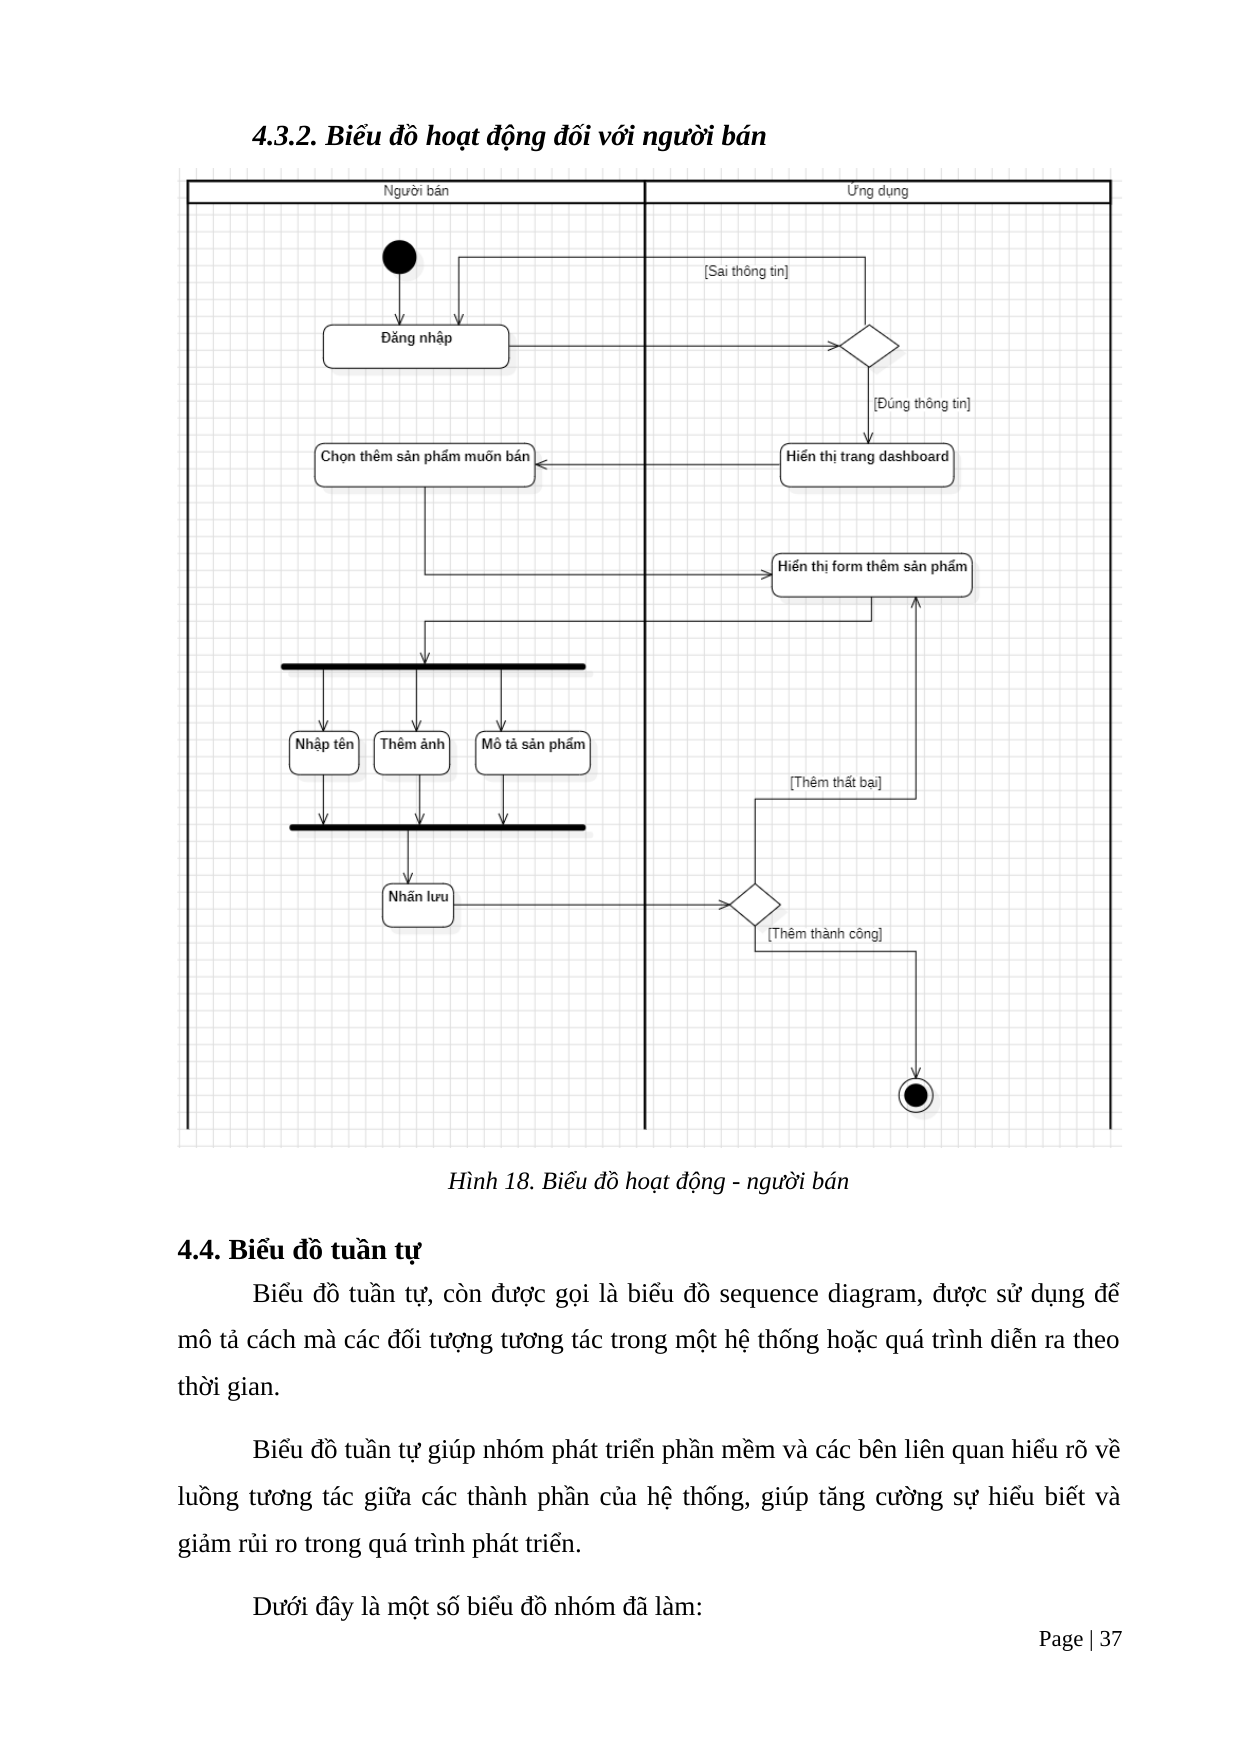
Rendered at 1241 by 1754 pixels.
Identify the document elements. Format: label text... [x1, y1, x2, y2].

subtitle 4.4. Biểu đồ tuần tự [177, 1232, 1122, 1266]
text Biểu đồ tuần tự, còn được gọi là biểu đồ sequence diagram, được sử dụng để mô tả cách mà các đối tượng tương tác trong một hệ thống hoặc quá trình diễn ra theo thời gian. [177, 1277, 1122, 1401]
text Dưới đây là một số biểu đồ nhóm đã làm: [177, 1590, 1122, 1621]
subtitle 4.3.2. Biểu đồ hoạt động đối với người bán [177, 118, 1122, 152]
text Hình 18. Biểu đồ hoạt động - người bán [177, 1166, 1122, 1195]
picture [177, 168, 1123, 1148]
text Biểu đồ tuần tự giúp nhóm phát triển phần mềm và các bên liên quan hiểu rõ về luồng tương tác giữa các thành phần của hệ thống, giúp tăng cường sự hiểu biết và giảm rủi ro trong quá trình phát triển. [177, 1433, 1122, 1558]
